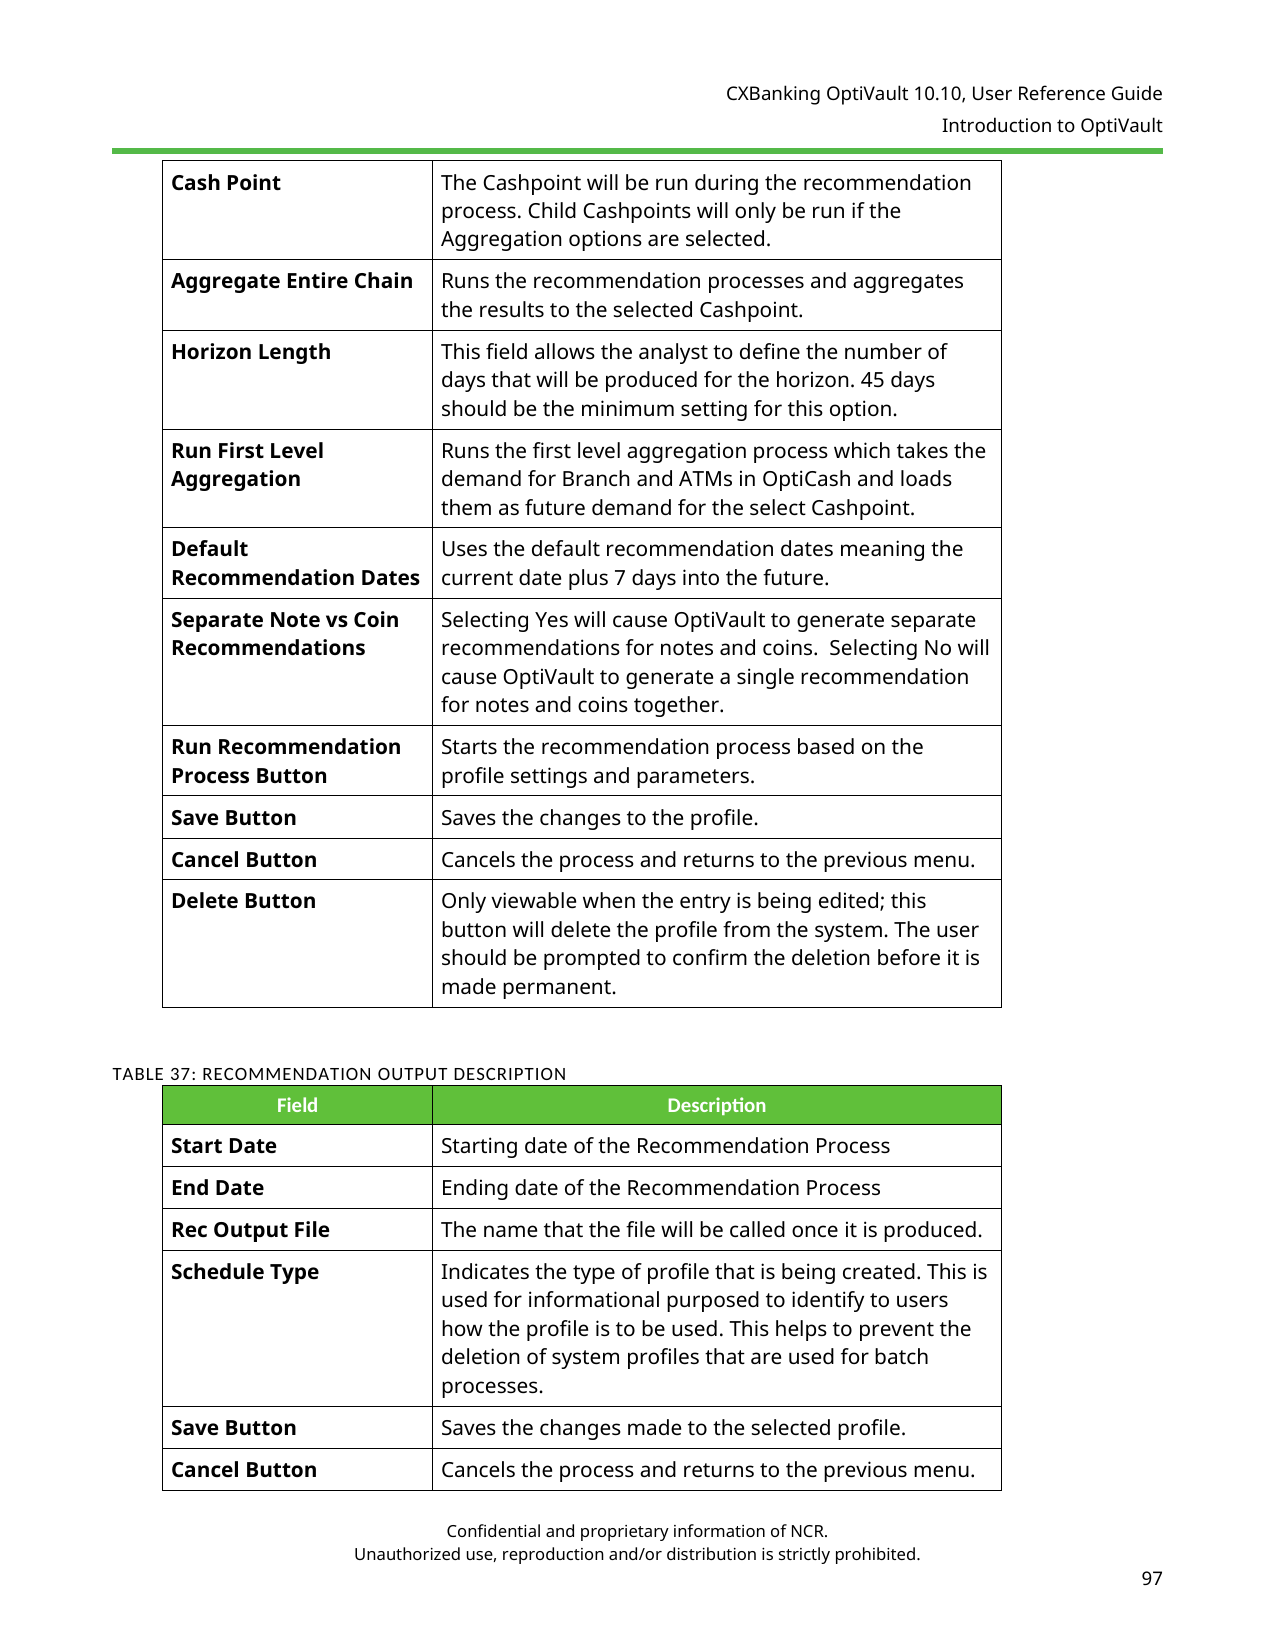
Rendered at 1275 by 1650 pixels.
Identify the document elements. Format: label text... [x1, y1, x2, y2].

table_cell Schedule Type [163, 1251, 432, 1406]
table_cell Aggregate Entire Chain [163, 260, 432, 329]
table_cell Indicates the type of profile that is being created. This is used for informational purposed to identify to users how the profile is to be used. This helps to prevent the deletion of system profiles that are used for batch processes. [433, 1251, 1001, 1406]
table_cell Default Recommendation Dates [163, 528, 432, 598]
table_cell Runs the recommendation processes and aggregates the results to the selected Cashpoint. [433, 260, 1001, 329]
table_cell Cancel Button [163, 1449, 432, 1489]
table_cell Save Button [163, 796, 432, 837]
table_cell The name that the file will be called once it is produced. [433, 1209, 1001, 1250]
table_cell Rec Output File [163, 1209, 432, 1250]
table_cell Horizon Length [163, 331, 432, 428]
table_cell Ending date of the Recommendation Process [433, 1167, 1001, 1208]
table_cell Runs the first level aggregation process which takes the demand for Branch and ATMs in OptiCash and loads them as future demand for the select Cashpoint. [433, 430, 1001, 527]
table_header Description [433, 1086, 1001, 1124]
table_cell Start Date [163, 1125, 432, 1166]
table_cell The Cashpoint will be run during the recommendation process. Child Cashpoints will only be run if the Aggregation options are selected. [433, 161, 1001, 259]
table_cell Cancel Button [163, 839, 432, 879]
table_cell Save Button [163, 1407, 432, 1448]
table_cell Run Recommendation Process Button [163, 726, 432, 795]
table_cell Separate Note vs Coin Recommendations [163, 599, 432, 725]
table_cell Cancels the process and returns to the previous menu. [433, 1449, 1001, 1489]
table_cell Saves the changes made to the selected profile. [433, 1407, 1001, 1448]
table_header Field [163, 1086, 432, 1124]
table_cell Run First Level Aggregation [163, 430, 432, 527]
table_cell This field allows the analyst to define the number of days that will be produced for the horizon. 45 days should be the minimum setting for this option. [433, 331, 1001, 428]
table_cell Saves the changes to the profile. [433, 796, 1001, 837]
table_cell Uses the default recommendation dates meaning the current date plus 7 days into the future. [433, 528, 1001, 598]
table_cell Delete Button [163, 880, 432, 1007]
table_cell Only viewable when the entry is being edited; this button will delete the profile from the system. The user should be prompted to confirm the deletion before it is made permanent. [433, 880, 1001, 1007]
table_cell Cancels the process and returns to the previous menu. [433, 839, 1001, 879]
table_cell End Date [163, 1167, 432, 1208]
table_cell Selecting Yes will cause OptiVault to generate separate recommendations for notes and coins. Selecting No will cause OptiVault to generate a single recommendation for notes and coins together. [433, 599, 1001, 725]
table_cell Cash Point [163, 161, 432, 259]
table_cell Starting date of the Recommendation Process [433, 1125, 1001, 1166]
table_cell Starts the recommendation process based on the profile settings and parameters. [433, 726, 1001, 795]
